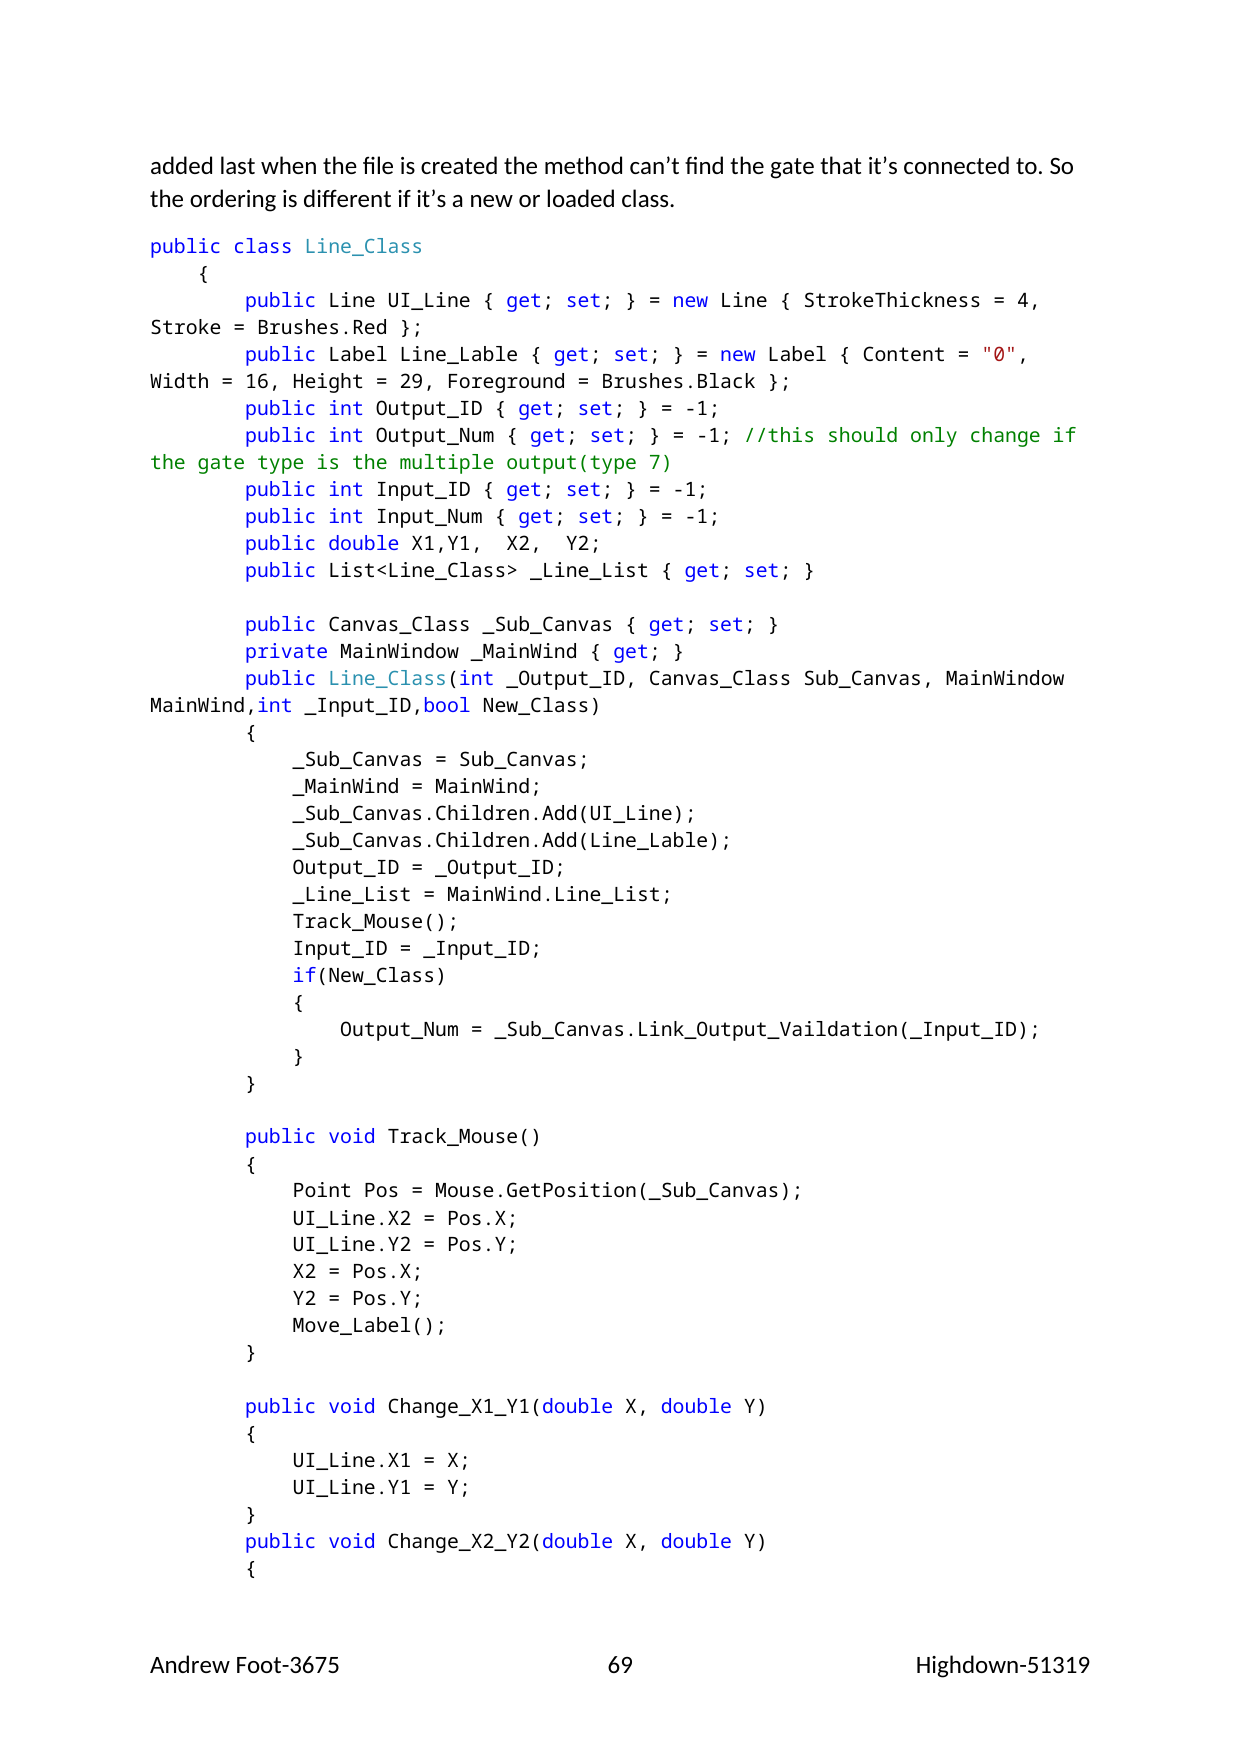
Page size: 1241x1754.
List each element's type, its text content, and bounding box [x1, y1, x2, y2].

text public Label Line_Lable { get; set; } = new Label { Content = "0", Width = 16, Height = 29, Foreground = Brushes.Black }; [150, 340, 1090, 394]
text } [150, 1501, 1090, 1527]
text X2 = Pos.X; [150, 1258, 1090, 1285]
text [150, 150, 1090, 213]
text public class Line_Class [150, 232, 1090, 259]
text Y2 = Pos.Y; [150, 1285, 1090, 1312]
text { [150, 1150, 1090, 1177]
text public int Output_Num { get; set; } = -1; //this should only change if the gate type is the multiple output(type 7) [150, 421, 1090, 475]
text UI_Line.X1 = X; [150, 1447, 1090, 1473]
text public void Track_Mouse() [150, 1123, 1090, 1150]
text _Line_List = MainWind.Line_List; [150, 880, 1090, 907]
text public void Change_X1_Y1(double X, double Y) [150, 1393, 1090, 1419]
text Input_ID = _Input_ID; [150, 934, 1090, 961]
text public Line_Class(int _Output_ID, Canvas_Class Sub_Canvas, MainWindow MainWind,int _Input_ID,bool New_Class) [150, 664, 1090, 718]
text _Sub_Canvas.Children.Add(Line_Lable); [150, 826, 1090, 853]
text UI_Line.X2 = Pos.X; [150, 1204, 1090, 1231]
text _MainWind = MainWind; [150, 772, 1090, 799]
text _Sub_Canvas.Children.Add(UI_Line); [150, 799, 1090, 826]
text public int Input_ID { get; set; } = -1; [150, 475, 1090, 502]
text { [150, 988, 1090, 1015]
text Track_Mouse(); [150, 907, 1090, 934]
text public int Output_ID { get; set; } = -1; [150, 394, 1090, 421]
text public double X1,Y1, X2, Y2; [150, 529, 1090, 556]
text Output_ID = _Output_ID; [150, 853, 1090, 880]
text public Canvas_Class _Sub_Canvas { get; set; } [150, 610, 1090, 637]
text private MainWindow _MainWind { get; } [150, 637, 1090, 664]
text { [150, 259, 1090, 286]
text Point Pos = Mouse.GetPosition(_Sub_Canvas); [150, 1177, 1090, 1204]
text public List<Line_Class> _Line_List { get; set; } [150, 556, 1090, 583]
text UI_Line.Y2 = Pos.Y; [150, 1231, 1090, 1258]
text if(New_Class) [150, 961, 1090, 988]
text public void Change_X2_Y2(double X, double Y) [150, 1527, 1090, 1554]
text public Line UI_Line { get; set; } = new Line { StrokeThickness = 4, Stroke = Brushes.Red }; [150, 286, 1090, 340]
text Output_Num = _Sub_Canvas.Link_Output_Vaildation(_Input_ID); [150, 1015, 1090, 1042]
text } [150, 1339, 1090, 1366]
text public int Input_Num { get; set; } = -1; [150, 502, 1090, 529]
text { [150, 718, 1090, 745]
text { [150, 1554, 1090, 1581]
text UI_Line.Y1 = Y; [150, 1473, 1090, 1501]
text Move_Label(); [150, 1312, 1090, 1339]
text } [150, 1069, 1090, 1096]
text } [150, 1042, 1090, 1069]
text { [150, 1419, 1090, 1447]
text _Sub_Canvas = Sub_Canvas; [150, 745, 1090, 772]
